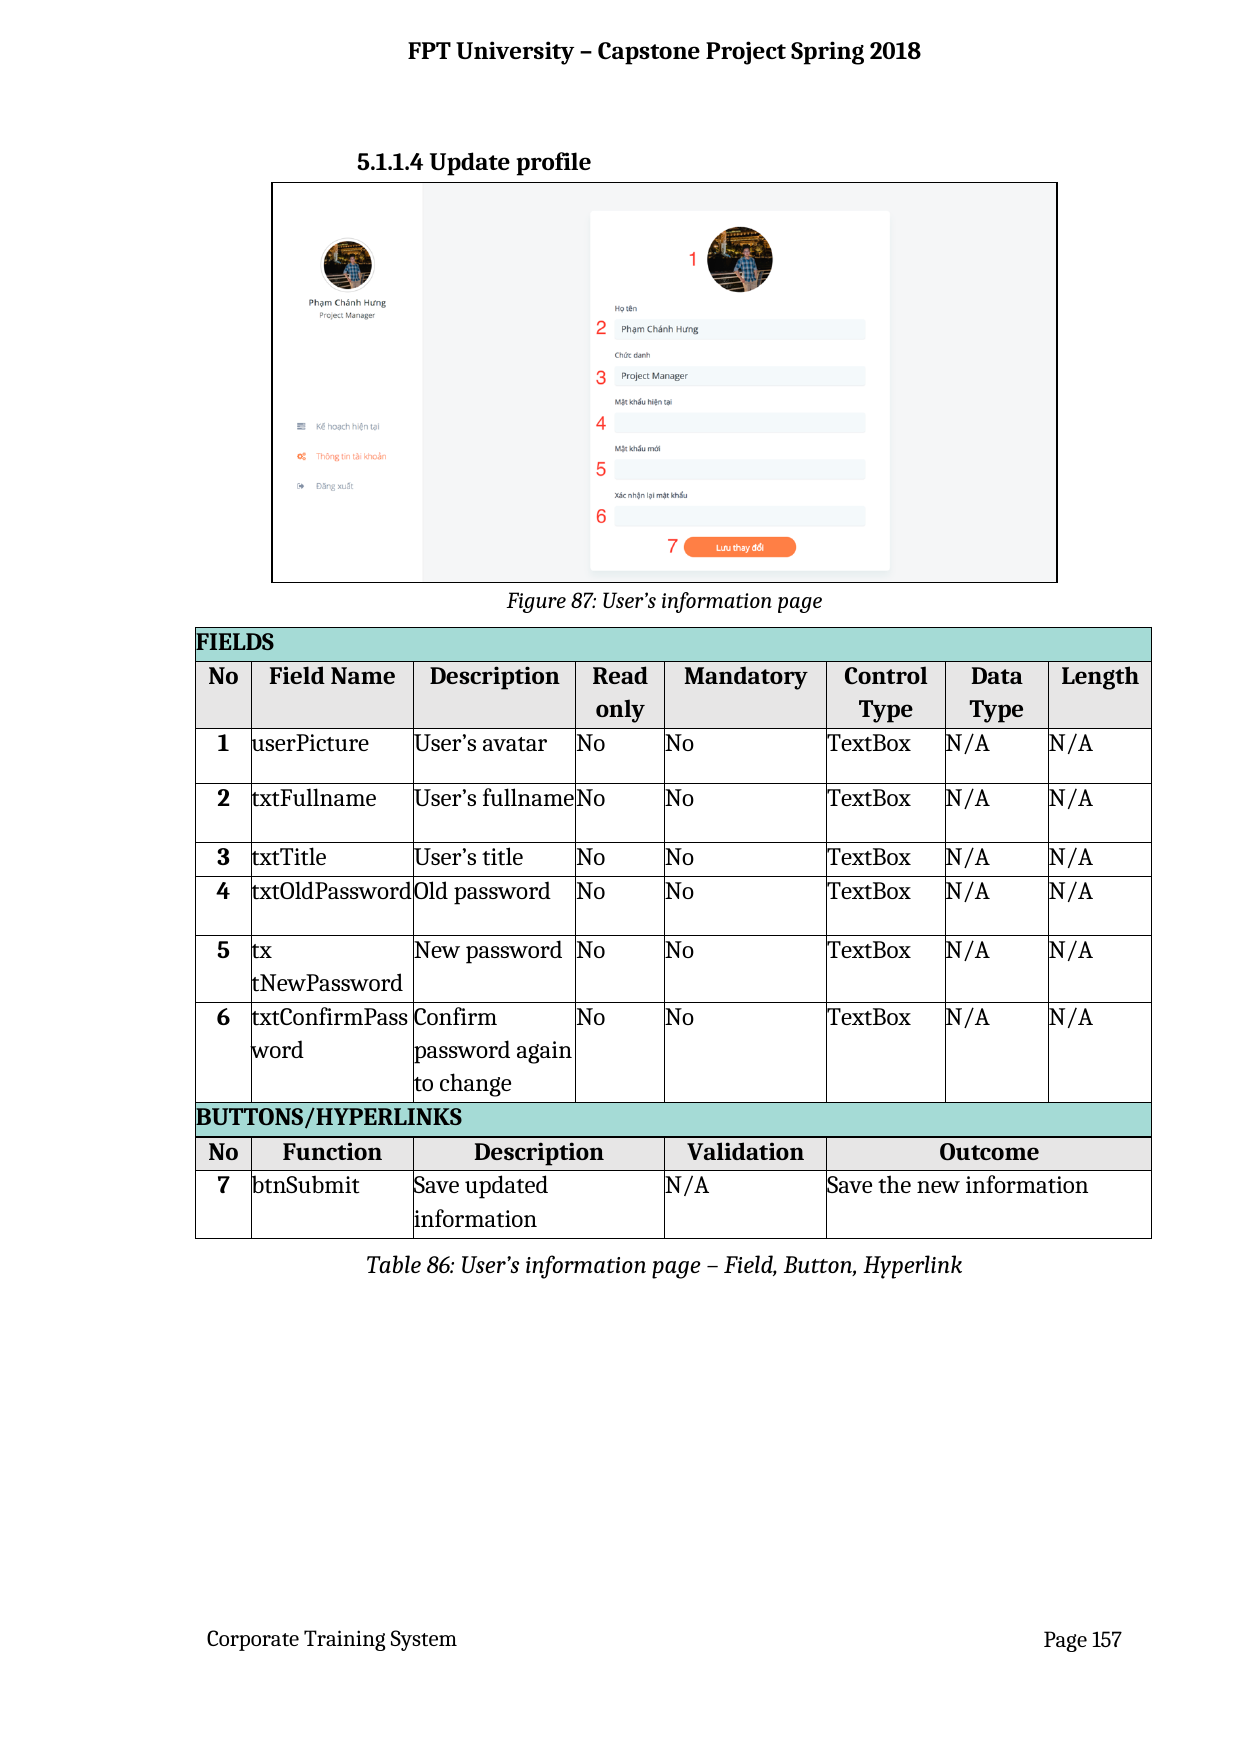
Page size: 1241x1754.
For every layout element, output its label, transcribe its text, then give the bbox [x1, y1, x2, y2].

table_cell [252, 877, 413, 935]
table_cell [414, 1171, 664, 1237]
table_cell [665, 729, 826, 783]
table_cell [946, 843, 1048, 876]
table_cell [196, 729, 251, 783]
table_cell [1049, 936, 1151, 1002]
subtitle 5.1.1.4 Update profile [357, 148, 1124, 176]
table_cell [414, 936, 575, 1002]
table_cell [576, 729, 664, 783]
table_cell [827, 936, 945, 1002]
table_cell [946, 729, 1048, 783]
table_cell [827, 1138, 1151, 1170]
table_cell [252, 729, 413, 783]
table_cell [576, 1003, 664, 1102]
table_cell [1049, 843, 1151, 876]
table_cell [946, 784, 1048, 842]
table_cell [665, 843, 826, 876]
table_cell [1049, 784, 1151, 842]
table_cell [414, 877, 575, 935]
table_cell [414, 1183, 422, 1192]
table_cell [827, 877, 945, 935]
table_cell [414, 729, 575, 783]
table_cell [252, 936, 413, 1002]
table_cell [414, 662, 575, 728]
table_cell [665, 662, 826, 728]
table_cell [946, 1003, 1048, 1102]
list Table 86: User’s information page – Field, Button, Hyperlink [207, 1251, 1122, 1280]
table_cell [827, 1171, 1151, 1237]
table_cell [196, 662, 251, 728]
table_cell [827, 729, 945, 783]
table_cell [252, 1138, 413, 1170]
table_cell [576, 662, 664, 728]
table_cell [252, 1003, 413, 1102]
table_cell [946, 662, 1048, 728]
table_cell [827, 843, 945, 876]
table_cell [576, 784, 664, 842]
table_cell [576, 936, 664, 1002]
picture [273, 183, 1056, 582]
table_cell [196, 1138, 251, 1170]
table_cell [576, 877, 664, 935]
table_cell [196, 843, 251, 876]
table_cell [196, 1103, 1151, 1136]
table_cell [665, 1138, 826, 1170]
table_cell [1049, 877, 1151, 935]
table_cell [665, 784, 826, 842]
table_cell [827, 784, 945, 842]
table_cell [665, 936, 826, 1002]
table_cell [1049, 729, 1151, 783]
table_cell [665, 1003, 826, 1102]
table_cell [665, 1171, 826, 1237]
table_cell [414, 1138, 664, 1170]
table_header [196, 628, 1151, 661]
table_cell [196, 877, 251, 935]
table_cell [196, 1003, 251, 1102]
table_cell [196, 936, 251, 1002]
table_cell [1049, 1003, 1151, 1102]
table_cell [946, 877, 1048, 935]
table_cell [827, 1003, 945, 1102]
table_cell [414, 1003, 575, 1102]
text Figure 87: User’s information page [207, 587, 1122, 614]
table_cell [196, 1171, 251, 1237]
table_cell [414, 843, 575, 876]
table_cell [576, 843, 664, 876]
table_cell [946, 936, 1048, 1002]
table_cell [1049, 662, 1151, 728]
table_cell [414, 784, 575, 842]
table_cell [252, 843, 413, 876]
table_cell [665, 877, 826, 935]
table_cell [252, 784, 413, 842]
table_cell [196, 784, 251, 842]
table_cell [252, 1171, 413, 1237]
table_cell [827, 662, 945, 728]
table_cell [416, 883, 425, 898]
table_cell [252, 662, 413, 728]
